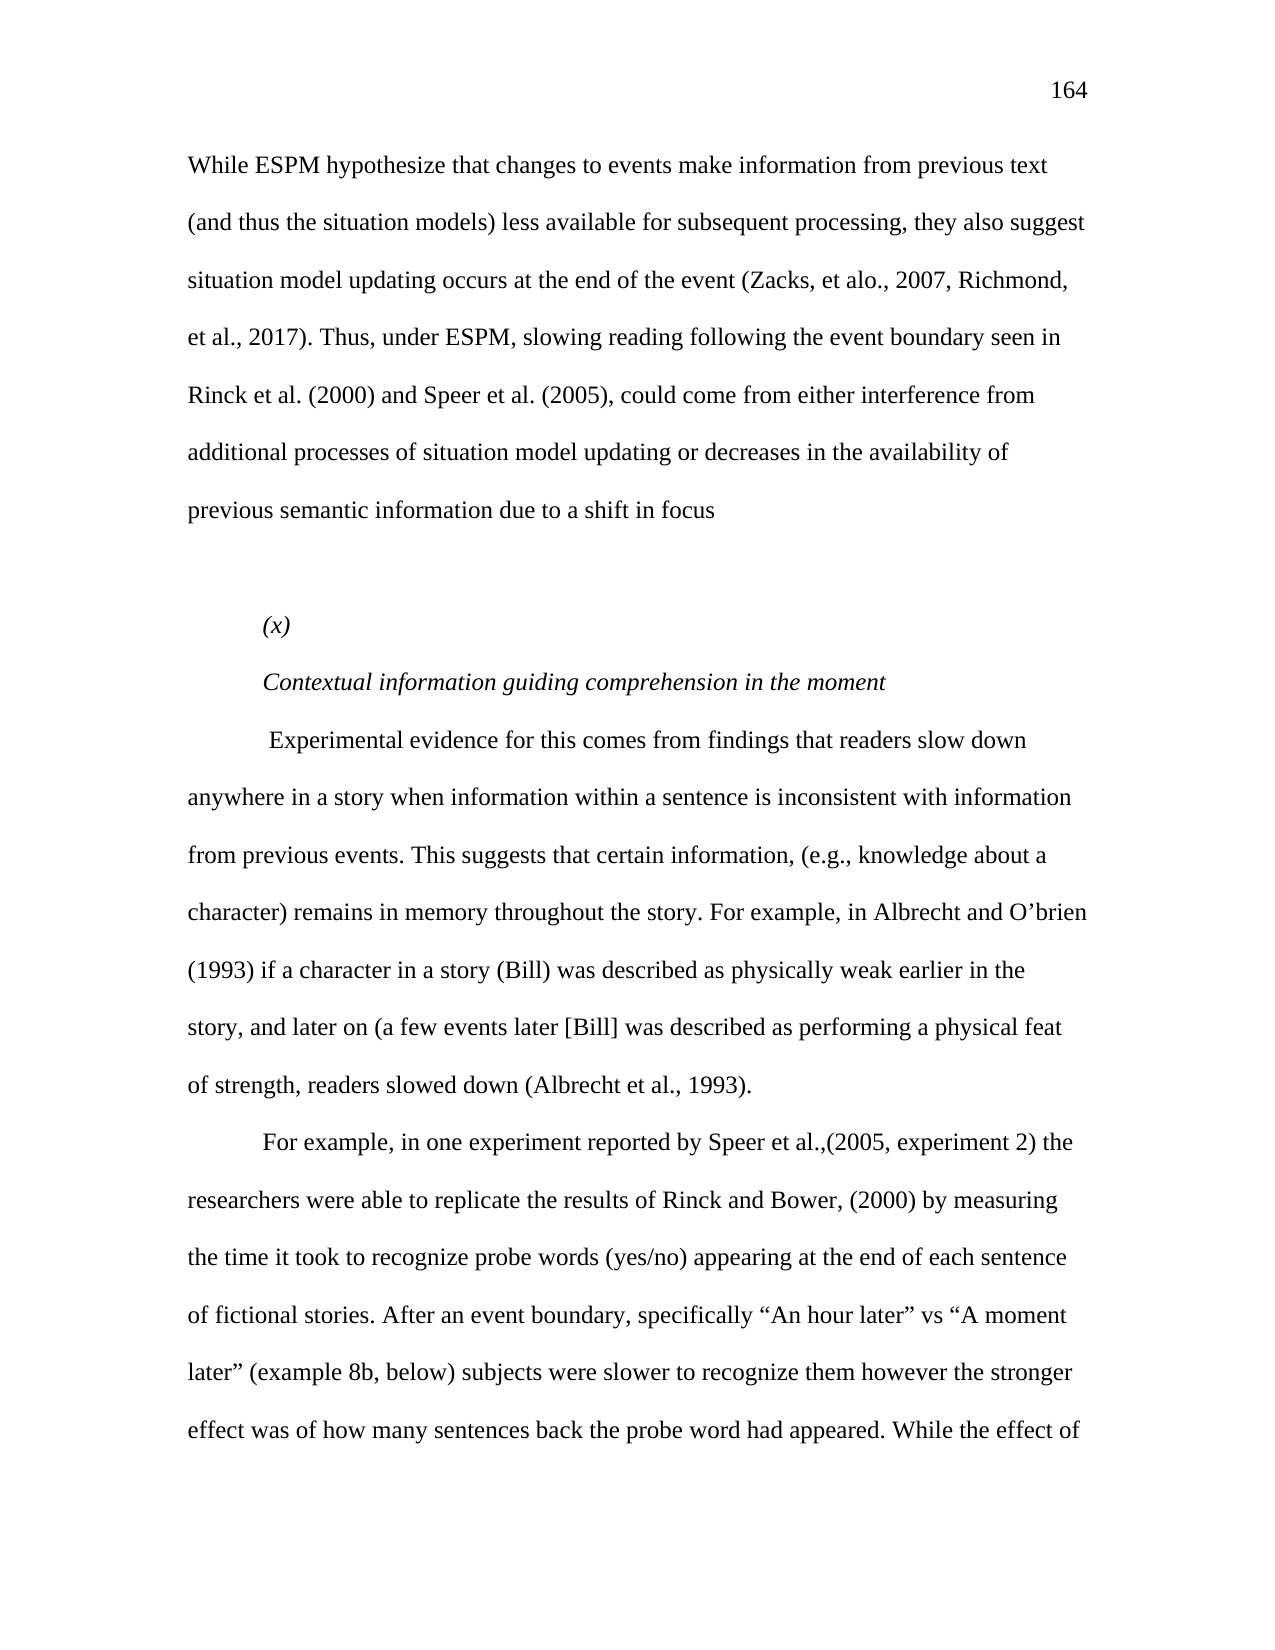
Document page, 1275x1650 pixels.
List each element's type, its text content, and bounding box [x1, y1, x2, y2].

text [187, 150, 1087, 524]
text Experimental evidence for this comes from findings that readers slow down anywhere in a story when information within a sentence is inconsistent with information from previous events. This suggests that certain information, (e.g., knowledge about a character) remains in memory throughout the story. For example, in Albrecht and O’brien (1993) if a character in a story (Bill) was described as physically weak earlier in the story, and later on (a few events later [Bill] was described as performing a physical feat of strength, readers slowed down (Albrecht et al., 1993). [187, 725, 1087, 1099]
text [187, 1127, 1087, 1444]
text Contextual information guiding comprehension in the moment [187, 667, 1087, 696]
text (x) [187, 610, 1087, 639]
